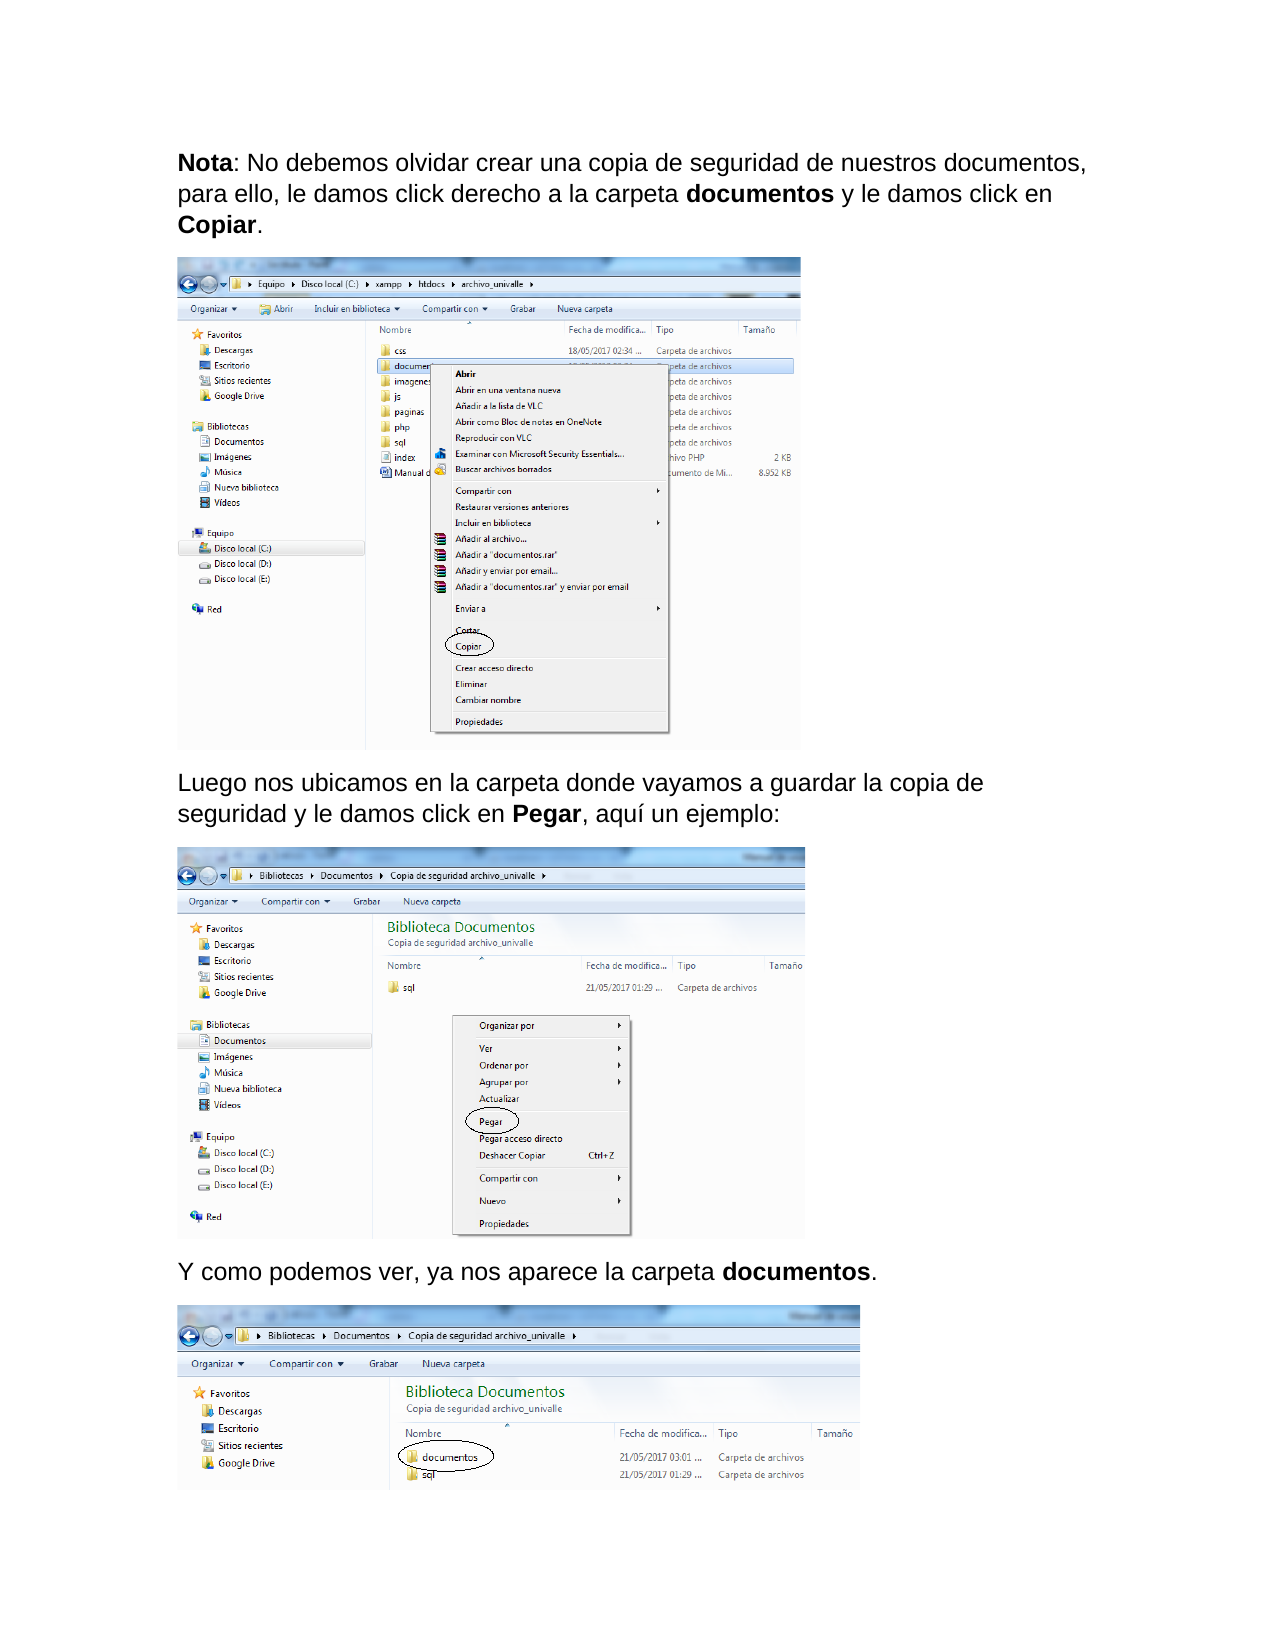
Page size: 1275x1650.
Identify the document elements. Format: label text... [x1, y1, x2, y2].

picture [177, 257, 801, 750]
text Nota: No debemos olvidar crear una copia de seguridad de nuestros documentos, para ello, le damos click derecho a la carpeta documentos y le damos click en Copiar. [177, 148, 1098, 238]
picture [177, 847, 806, 1239]
text Luego nos ubicamos en la carpeta donde vayamos a guardar la copia de seguridad y le damos click en Pegar, aquí un ejemplo: [177, 768, 1098, 828]
picture [177, 1305, 861, 1490]
text Y como podemos ver, ya nos aparece la carpeta documentos. [177, 1257, 1098, 1286]
